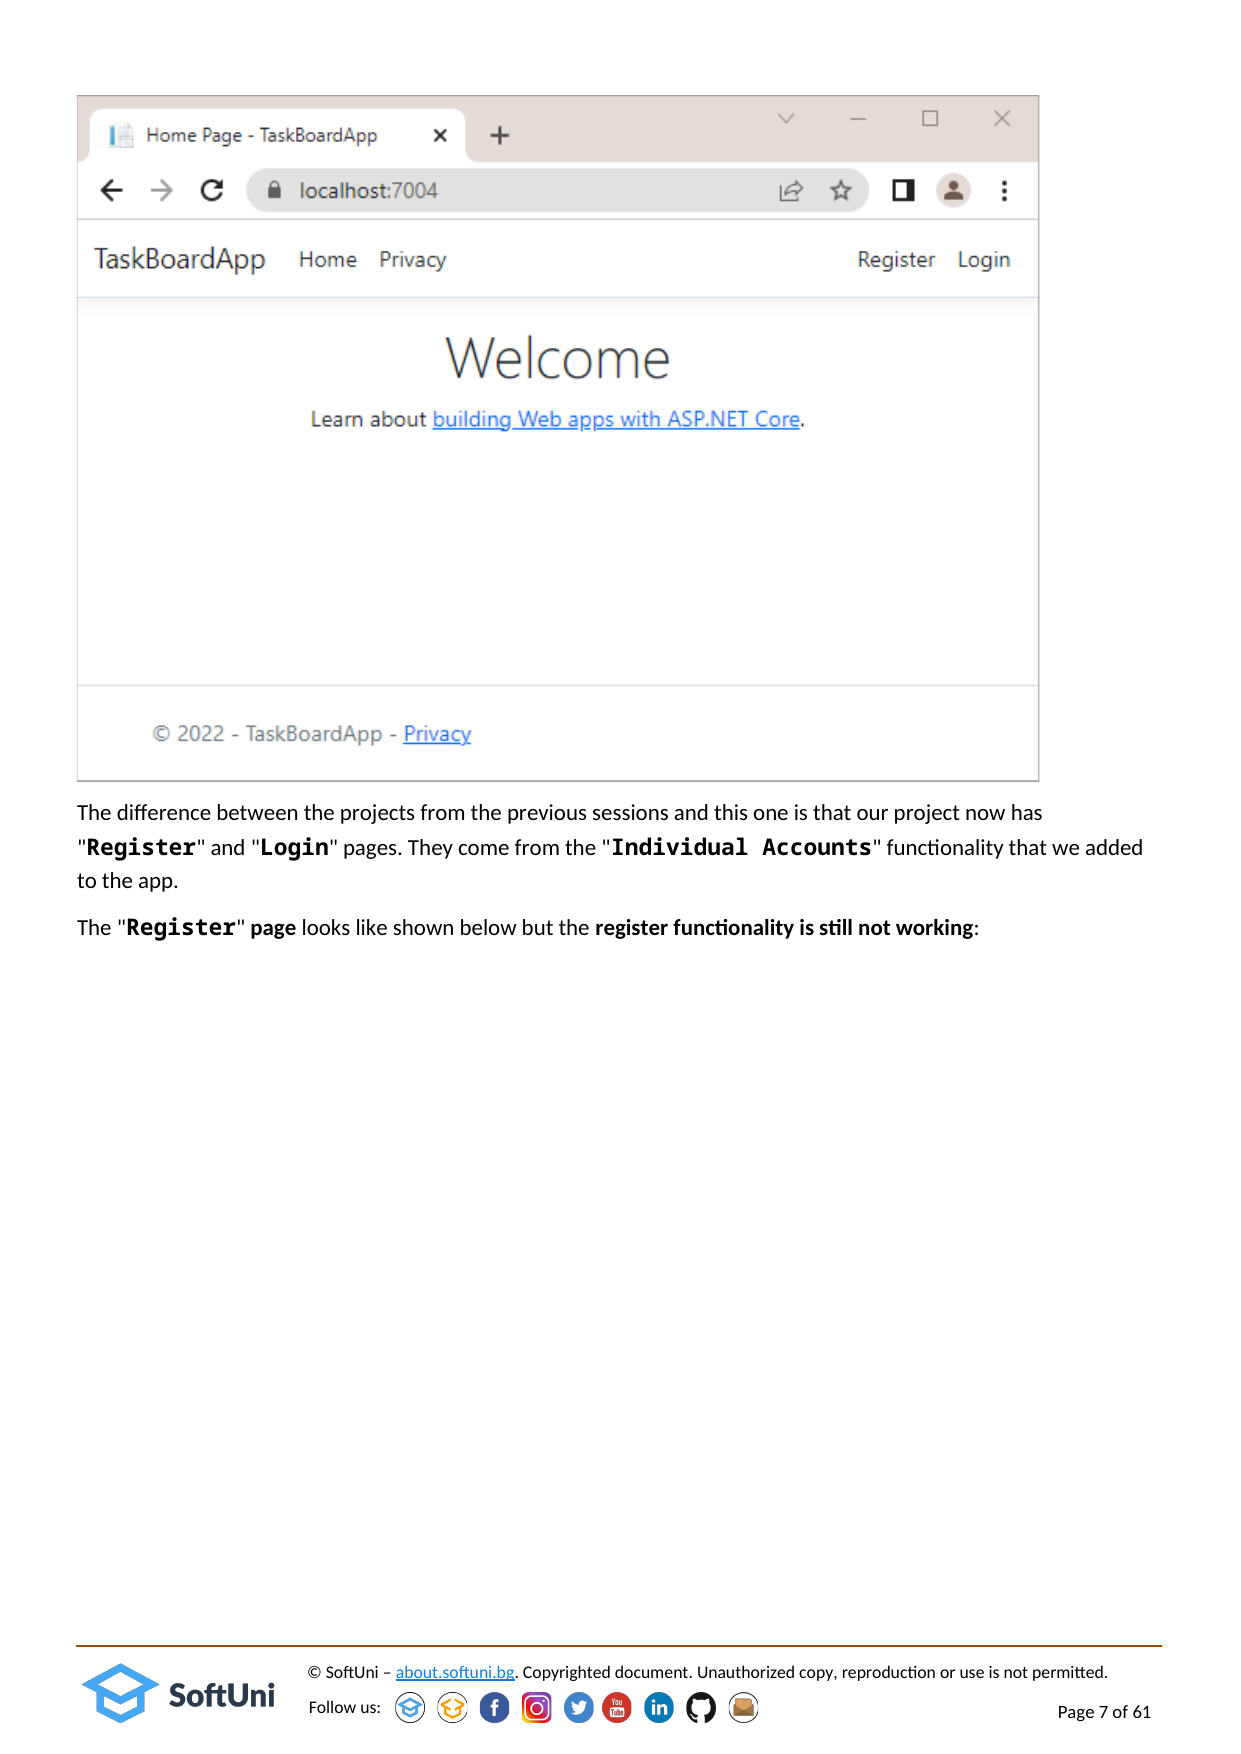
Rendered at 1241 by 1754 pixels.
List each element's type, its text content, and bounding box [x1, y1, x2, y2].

text The difference between the projects from the previous sessions and this one is that our project now has "Register" and "Login" pages. They come from the "Individual Accounts" functionality that we added to the app. [77, 798, 1163, 894]
picture [522, 1692, 552, 1723]
picture [479, 1692, 510, 1723]
picture [665, 1692, 674, 1701]
picture [602, 1692, 632, 1723]
picture [75, 1658, 281, 1729]
picture [395, 1692, 425, 1723]
text The "Register" page looks like shown below but the register functionality is still not working: [77, 911, 1163, 942]
picture [728, 1692, 759, 1723]
picture [644, 1714, 653, 1723]
picture [686, 1692, 716, 1723]
picture [437, 1692, 468, 1723]
picture [644, 1692, 653, 1701]
picture [665, 1714, 674, 1723]
picture [76, 95, 1040, 782]
picture [658, 1705, 667, 1714]
picture [564, 1692, 594, 1723]
